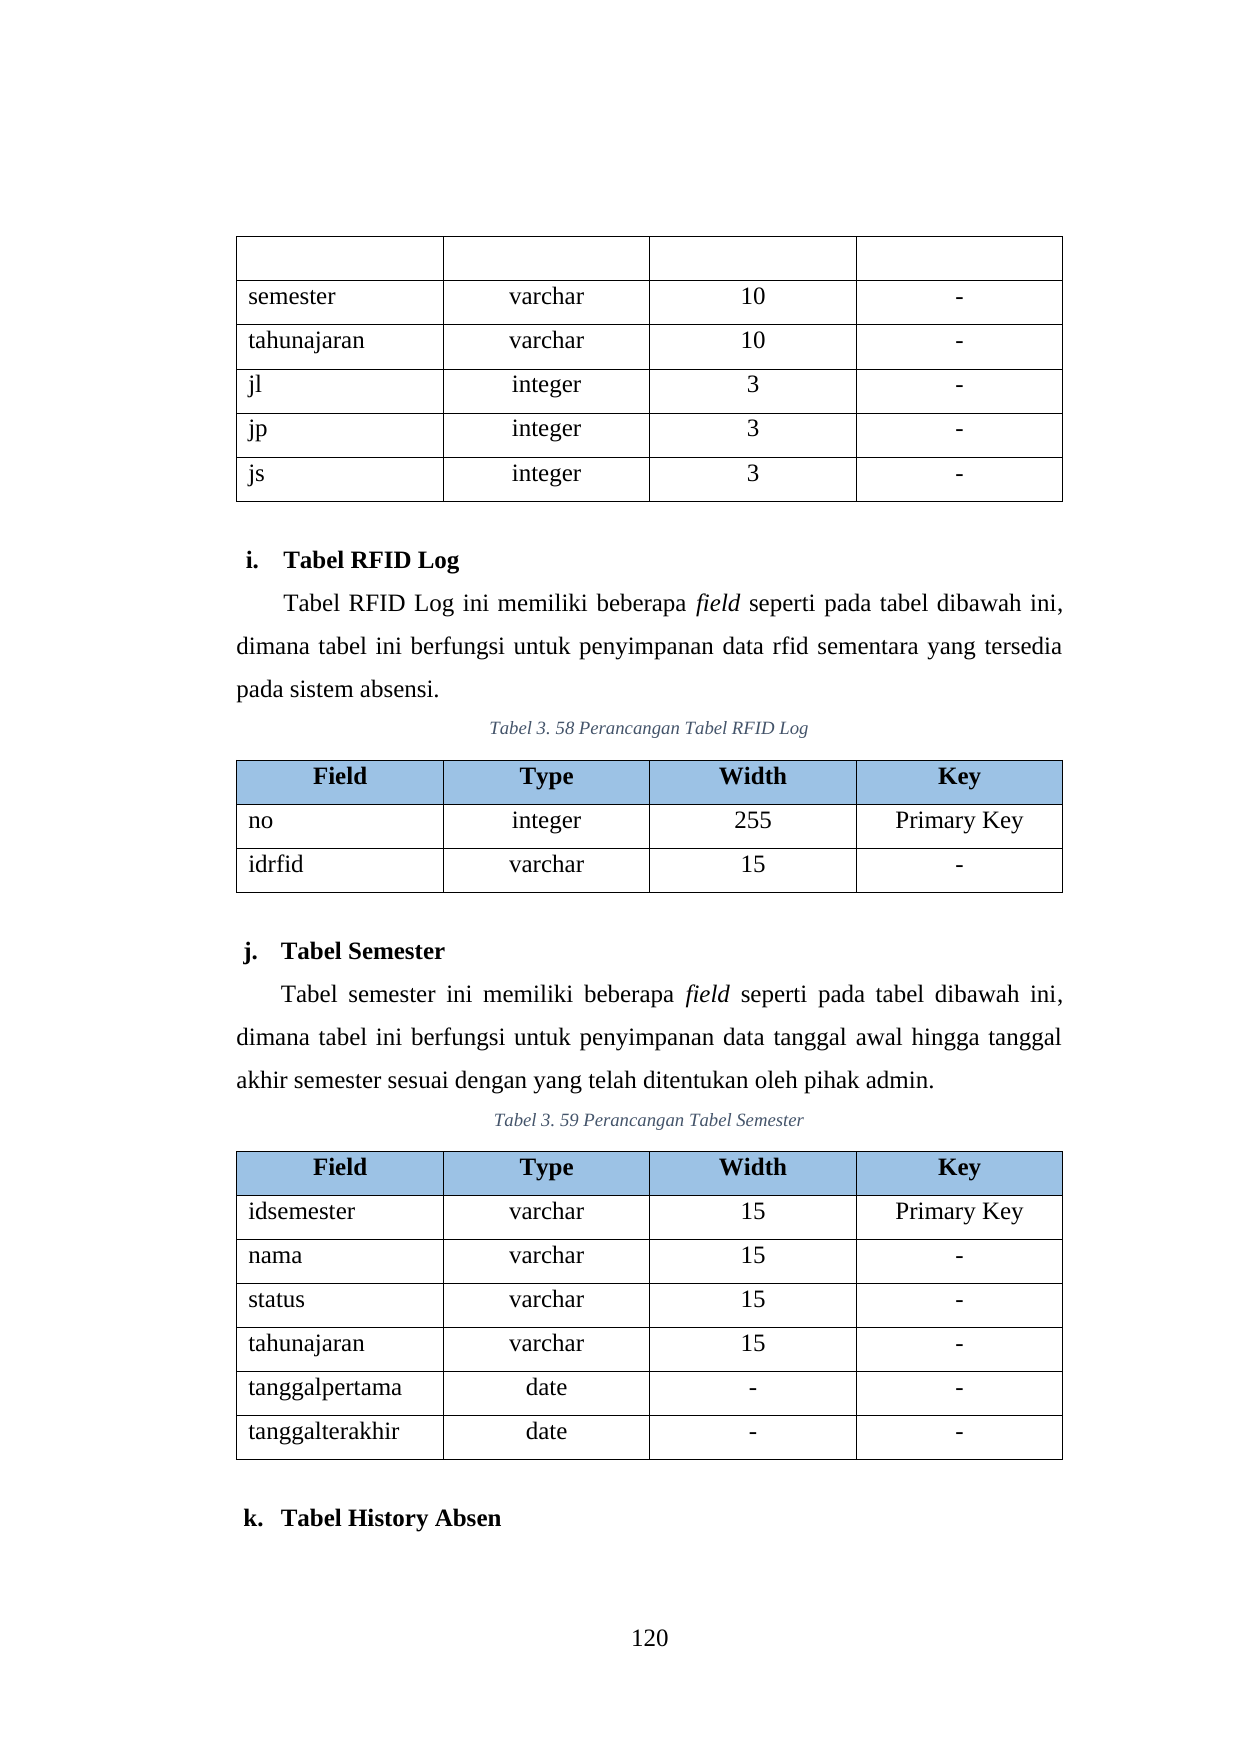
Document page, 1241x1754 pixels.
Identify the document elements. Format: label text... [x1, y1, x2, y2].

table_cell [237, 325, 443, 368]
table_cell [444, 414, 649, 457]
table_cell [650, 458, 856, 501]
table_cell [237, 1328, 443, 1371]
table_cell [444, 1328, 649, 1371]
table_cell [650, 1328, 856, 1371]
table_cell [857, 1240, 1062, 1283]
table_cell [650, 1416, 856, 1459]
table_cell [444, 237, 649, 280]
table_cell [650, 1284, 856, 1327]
text Tabel 3. 58 Perancangan Tabel RFID Log [236, 717, 1063, 739]
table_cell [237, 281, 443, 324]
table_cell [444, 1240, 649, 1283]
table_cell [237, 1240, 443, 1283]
list Tabel History Absen [243, 1503, 1063, 1532]
text Tabel RFID Log ini memiliki beberapa field seperti pada tabel dibawah ini, dimana tabel ini berfungsi untuk penyimpanan data rfid sementara yang tersedia pada sistem absensi. [236, 588, 1063, 703]
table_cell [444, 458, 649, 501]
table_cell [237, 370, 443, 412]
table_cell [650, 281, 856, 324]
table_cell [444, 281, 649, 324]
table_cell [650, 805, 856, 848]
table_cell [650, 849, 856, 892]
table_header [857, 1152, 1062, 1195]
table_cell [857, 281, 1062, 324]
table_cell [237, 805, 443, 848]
text Tabel semester ini memiliki beberapa field seperti pada tabel dibawah ini, dimana tabel ini berfungsi untuk penyimpanan data tanggal awal hingga tanggal akhir semester sesuai dengan yang telah ditentukan oleh pihak admin. [236, 979, 1063, 1094]
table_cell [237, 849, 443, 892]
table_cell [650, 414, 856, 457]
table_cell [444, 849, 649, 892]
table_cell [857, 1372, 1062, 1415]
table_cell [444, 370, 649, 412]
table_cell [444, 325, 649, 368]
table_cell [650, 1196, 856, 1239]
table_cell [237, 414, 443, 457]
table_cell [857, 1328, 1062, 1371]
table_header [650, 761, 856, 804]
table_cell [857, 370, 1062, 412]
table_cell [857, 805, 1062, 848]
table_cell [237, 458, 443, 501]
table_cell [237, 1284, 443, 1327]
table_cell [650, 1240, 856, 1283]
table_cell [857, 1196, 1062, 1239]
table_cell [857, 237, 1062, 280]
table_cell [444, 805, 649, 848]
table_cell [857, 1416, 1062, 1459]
text Tabel 3. 59 Perancangan Tabel Semester [236, 1108, 1063, 1130]
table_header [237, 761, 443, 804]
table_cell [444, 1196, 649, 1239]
list Tabel Semester [243, 936, 1063, 965]
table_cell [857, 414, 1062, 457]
list Tabel RFID Log [246, 545, 1063, 573]
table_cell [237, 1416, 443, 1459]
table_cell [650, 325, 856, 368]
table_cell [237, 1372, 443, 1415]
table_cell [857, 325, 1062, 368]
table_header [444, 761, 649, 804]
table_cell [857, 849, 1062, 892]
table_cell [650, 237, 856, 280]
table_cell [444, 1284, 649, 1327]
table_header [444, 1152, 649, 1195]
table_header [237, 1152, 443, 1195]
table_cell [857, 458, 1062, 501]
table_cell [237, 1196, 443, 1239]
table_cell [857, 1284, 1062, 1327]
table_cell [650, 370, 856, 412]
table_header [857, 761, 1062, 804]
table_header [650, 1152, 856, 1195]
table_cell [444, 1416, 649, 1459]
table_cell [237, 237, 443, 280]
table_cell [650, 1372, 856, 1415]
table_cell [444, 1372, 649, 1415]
